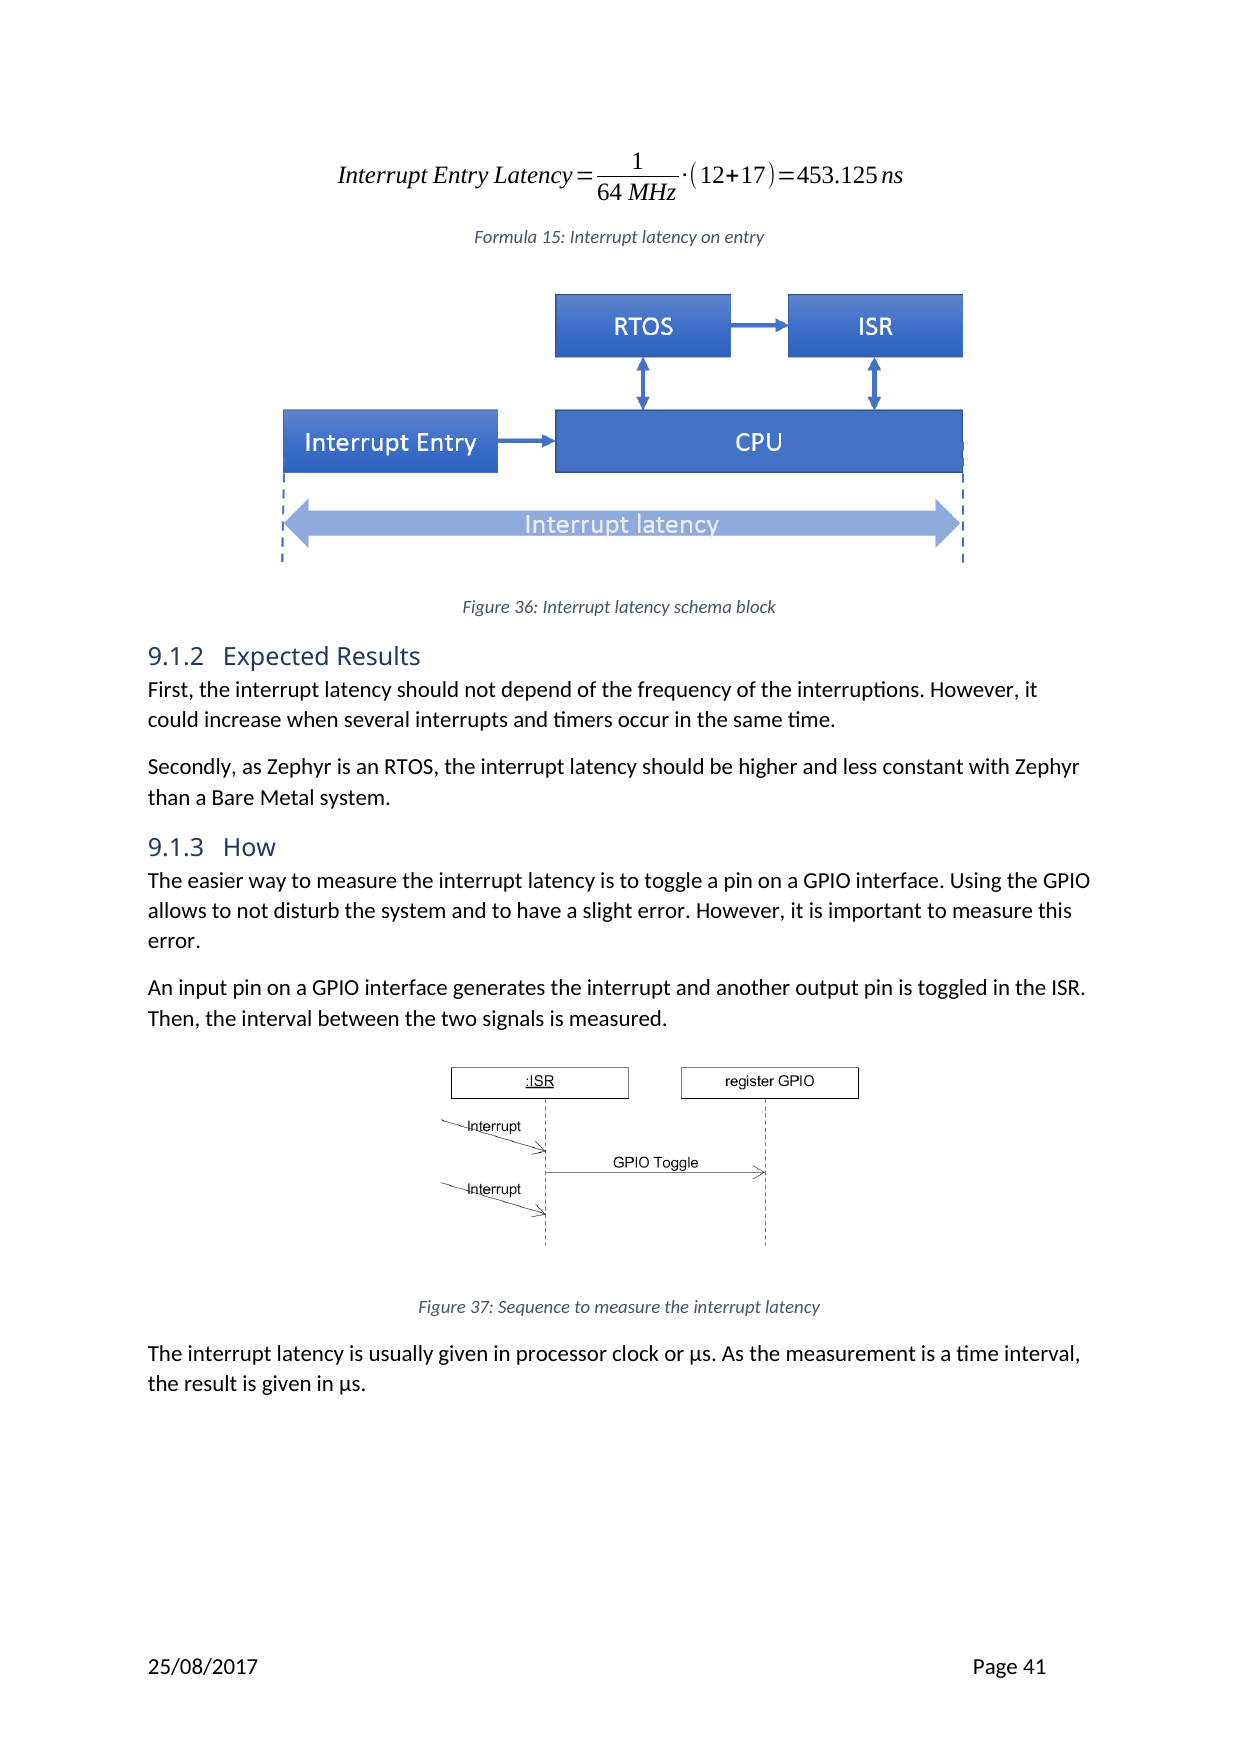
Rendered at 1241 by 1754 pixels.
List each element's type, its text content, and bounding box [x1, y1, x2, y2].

text An input pin on a GPIO interface generates the interrupt and another output pin is toggled in the ISR. Then, the interval between the two signals is measured. [148, 973, 1093, 1032]
text The interrupt latency is usually given in processor clock or µs. As the measurement is a time interval, the result is given in µs. [148, 1339, 1093, 1398]
subtitle How [148, 829, 1093, 863]
text First, the interrupt latency should not depend of the frequency of the interruptions. However, it could increase when several interrupts and timers occur in the same time. [148, 675, 1093, 733]
text Figure 37: Sequence to measure the interrupt latency [148, 1296, 1093, 1318]
text Formula 15: Interrupt latency on entry [148, 225, 1093, 248]
picture [261, 269, 979, 576]
text The easier way to measure the interrupt latency is to toggle a pin on a GPIO interface. Using the GPIO allows to not disturb the system and to have a slight error. However, it is important to measure this error. [148, 866, 1093, 955]
text Secondly, as Zephyr is an RTOS, the interrupt latency should be higher and less constant with Zephyr than a Bare Metal system. [148, 752, 1093, 811]
picture [429, 1050, 886, 1277]
subtitle Expected Results [148, 638, 1093, 673]
text Figure 36: Interrupt latency schema block [148, 595, 1093, 618]
